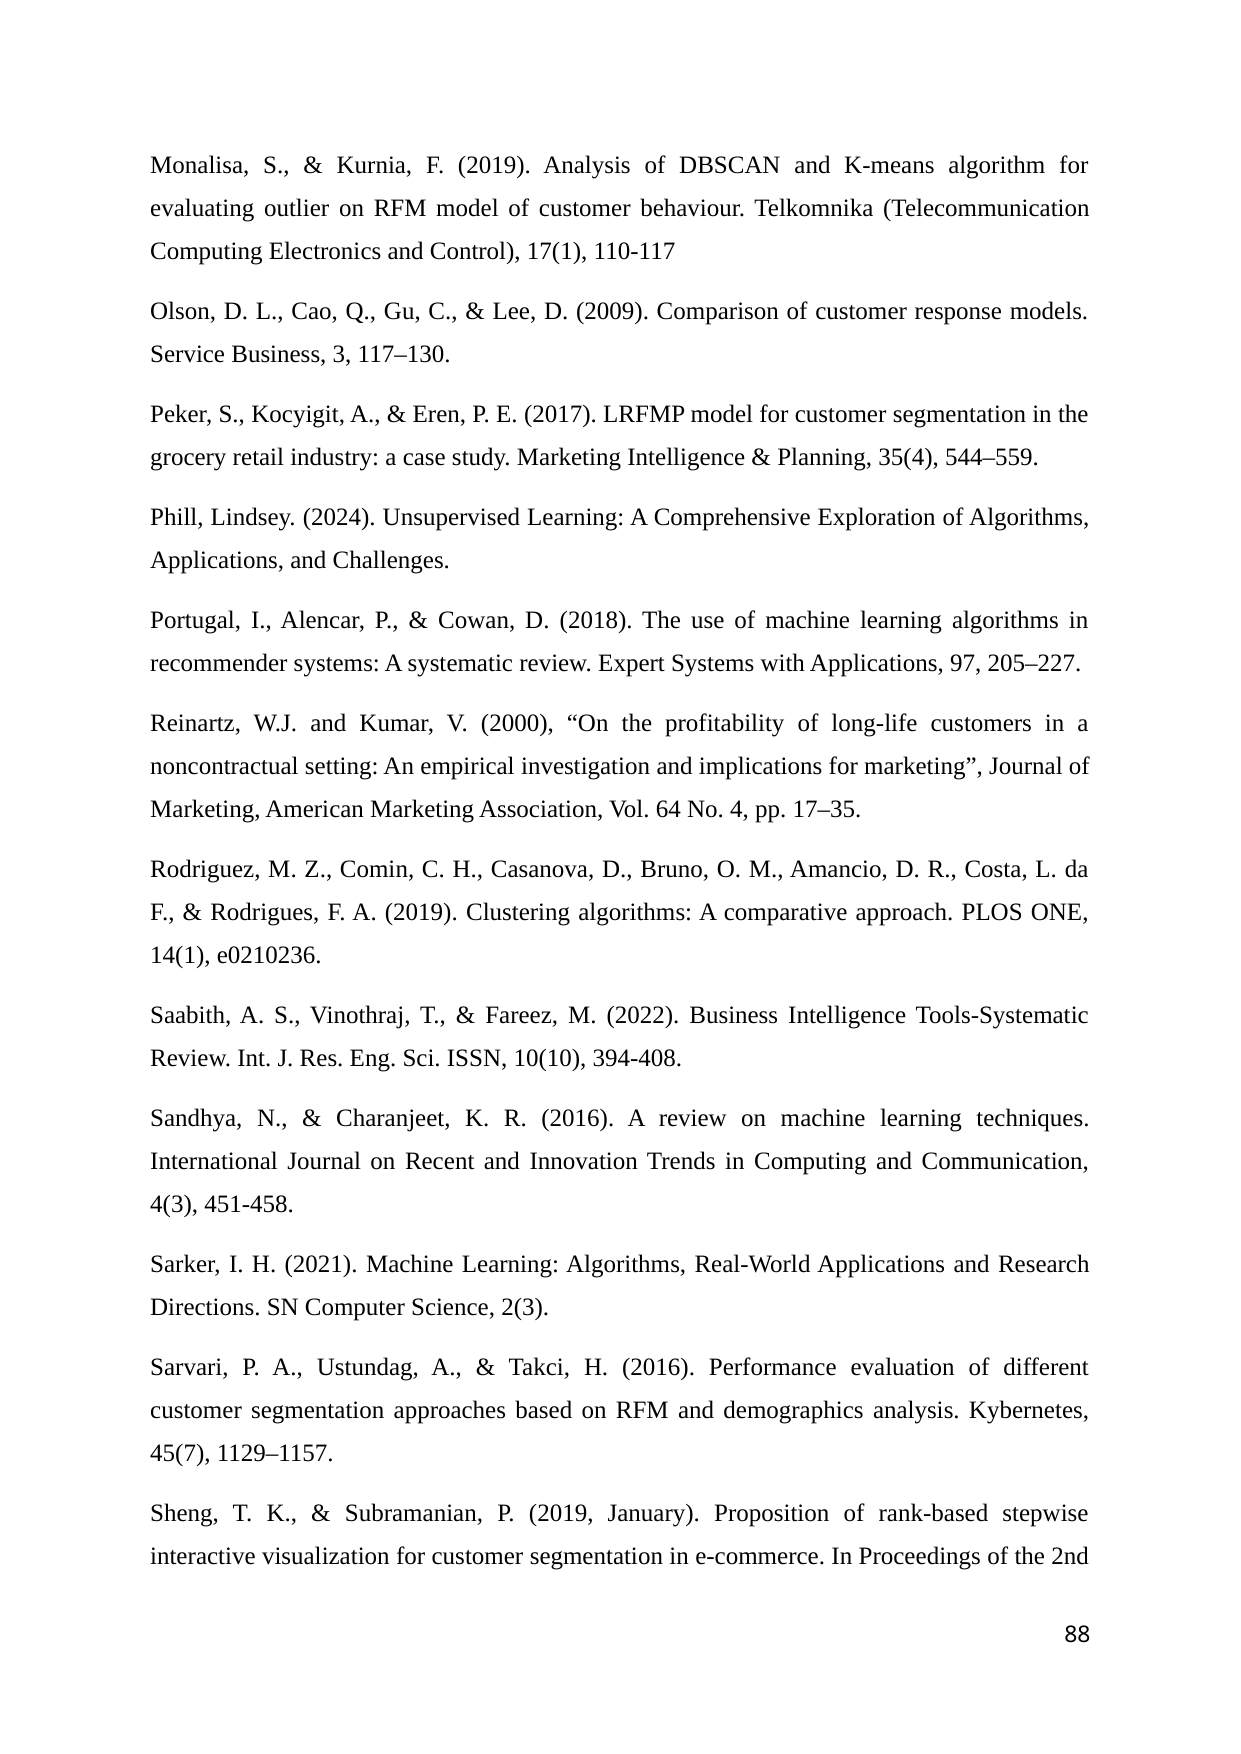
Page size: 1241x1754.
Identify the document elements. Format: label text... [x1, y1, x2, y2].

text Olson, D. L., Cao, Q., Gu, C., & Lee, D. (2009). Comparison of customer response models. Service Business, 3, 117–130. [150, 296, 1090, 368]
text Peker, S., Kocyigit, A., & Eren, P. E. (2017). LRFMP model for customer segmentation in the grocery retail industry: a case study. Marketing Intelligence & Planning, 35(4), 544–559. [150, 399, 1090, 471]
text Phill, Lindsey. (2024). Unsupervised Learning: A Comprehensive Exploration of Algorithms, Applications, and Challenges. [150, 502, 1090, 574]
text Portugal, I., Alencar, P., & Cowan, D. (2018). The use of machine learning algorithms in recommender systems: A systematic review. Expert Systems with Applications, 97, 205–227. [150, 605, 1090, 677]
text Sarvari, P. A., Ustundag, A., & Takci, H. (2016). Performance evaluation of different customer segmentation approaches based on RFM and demographics analysis. Kybernetes, 45(7), 1129–1157. [150, 1352, 1090, 1467]
text Sandhya, N., & Charanjeet, K. R. (2016). A review on machine learning techniques. International Journal on Recent and Innovation Trends in Computing and Communication, 4(3), 451-458. [150, 1103, 1090, 1218]
text Reinartz, W.J. and Kumar, V. (2000), “On the profitability of long-life customers in a noncontractual setting: An empirical investigation and implications for marketing”, Journal of Marketing, American Marketing Association, Vol. 64 No. 4, pp. 17–35. [150, 708, 1090, 823]
text Saabith, A. S., Vinothraj, T., & Fareez, M. (2022). Business Intelligence Tools-Systematic Review. Int. J. Res. Eng. Sci. ISSN, 10(10), 394-408. [150, 1000, 1090, 1072]
text Rodriguez, M. Z., Comin, C. H., Casanova, D., Bruno, O. M., Amancio, D. R., Costa, L. da F., & Rodrigues, F. A. (2019). Clustering algorithms: A comparative approach. PLOS ONE, 14(1), e0210236. [150, 854, 1090, 969]
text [150, 1498, 1090, 1569]
text Monalisa, S., & Kurnia, F. (2019). Analysis of DBSCAN and K-means algorithm for evaluating outlier on RFM model of customer behaviour. Telkomnika (Telecommunication Computing Electronics and Control), 17(1), 110-117 [150, 150, 1090, 265]
text Sarker, I. H. (2021). Machine Learning: Algorithms, Real-World Applications and Research Directions. SN Computer Science, 2(3). [150, 1249, 1090, 1321]
